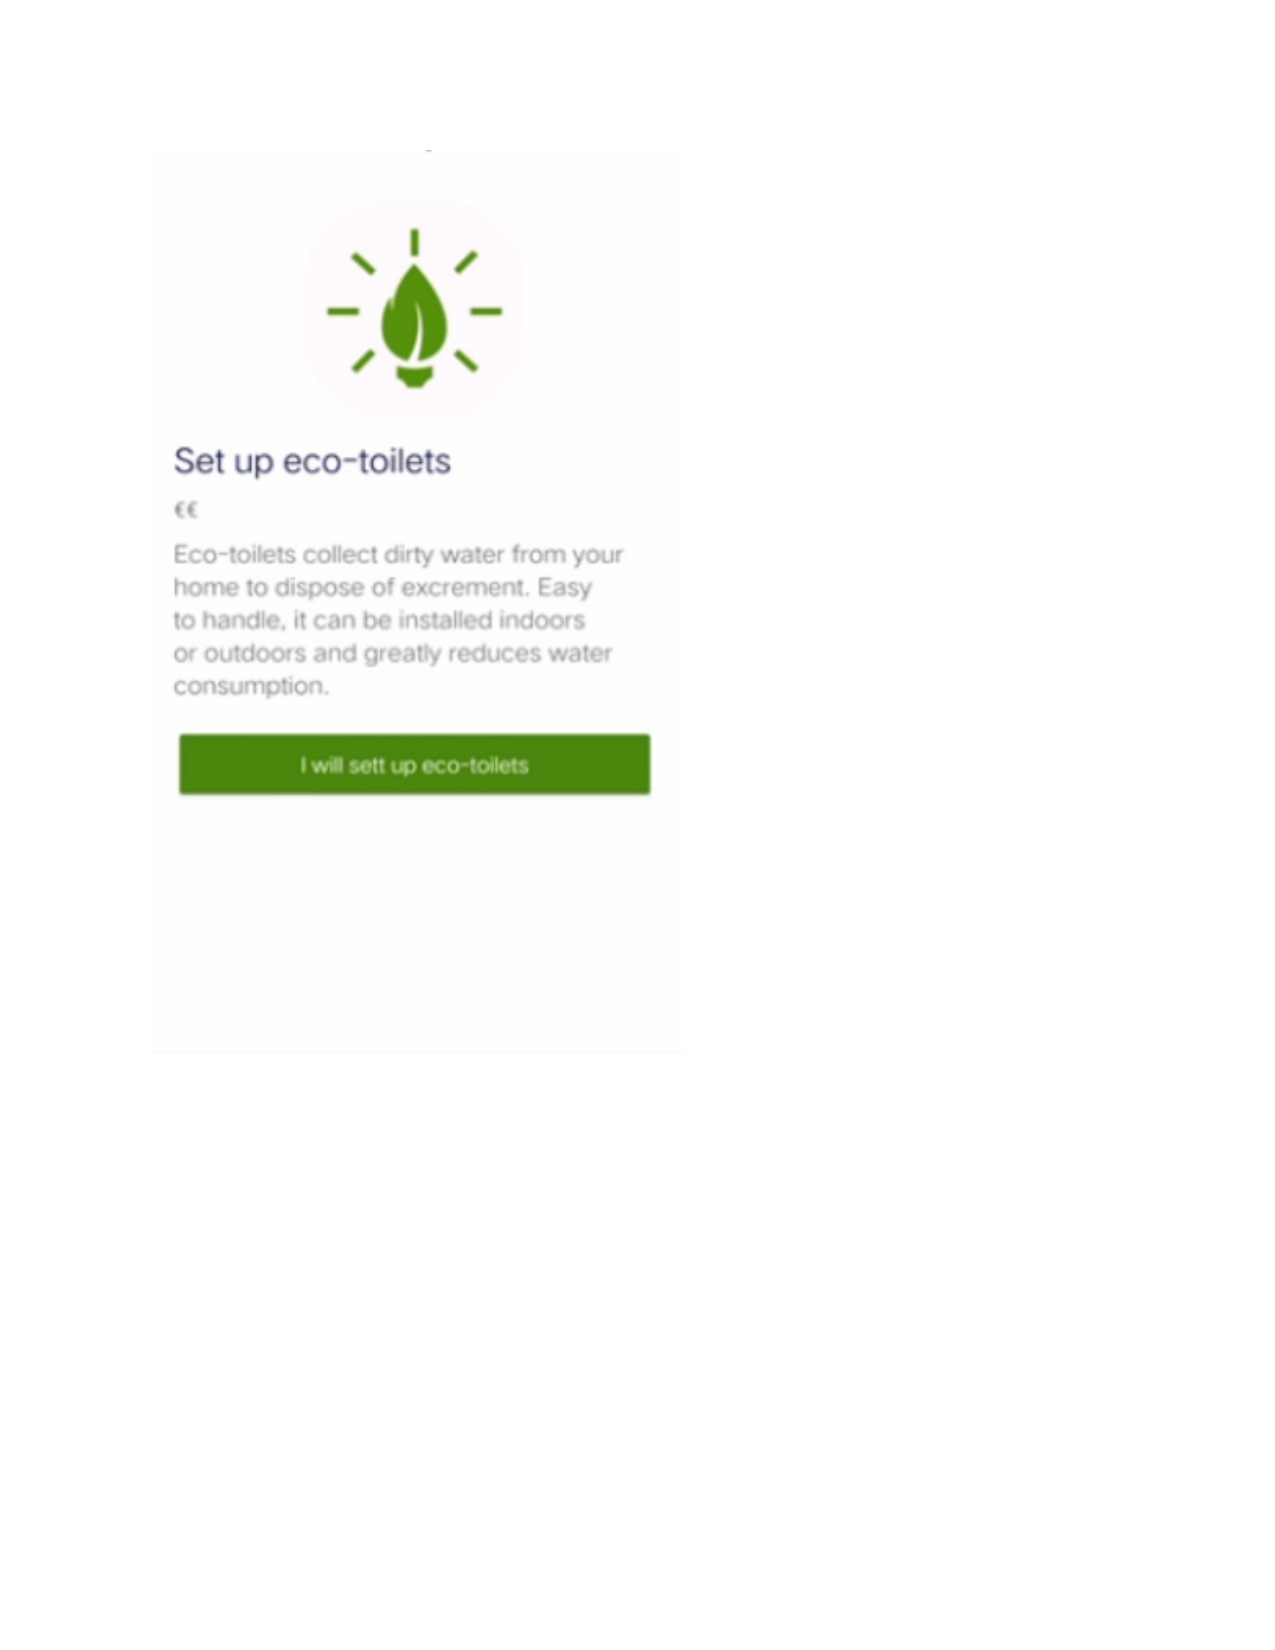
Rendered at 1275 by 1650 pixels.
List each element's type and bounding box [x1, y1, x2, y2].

picture [150, 150, 685, 1054]
